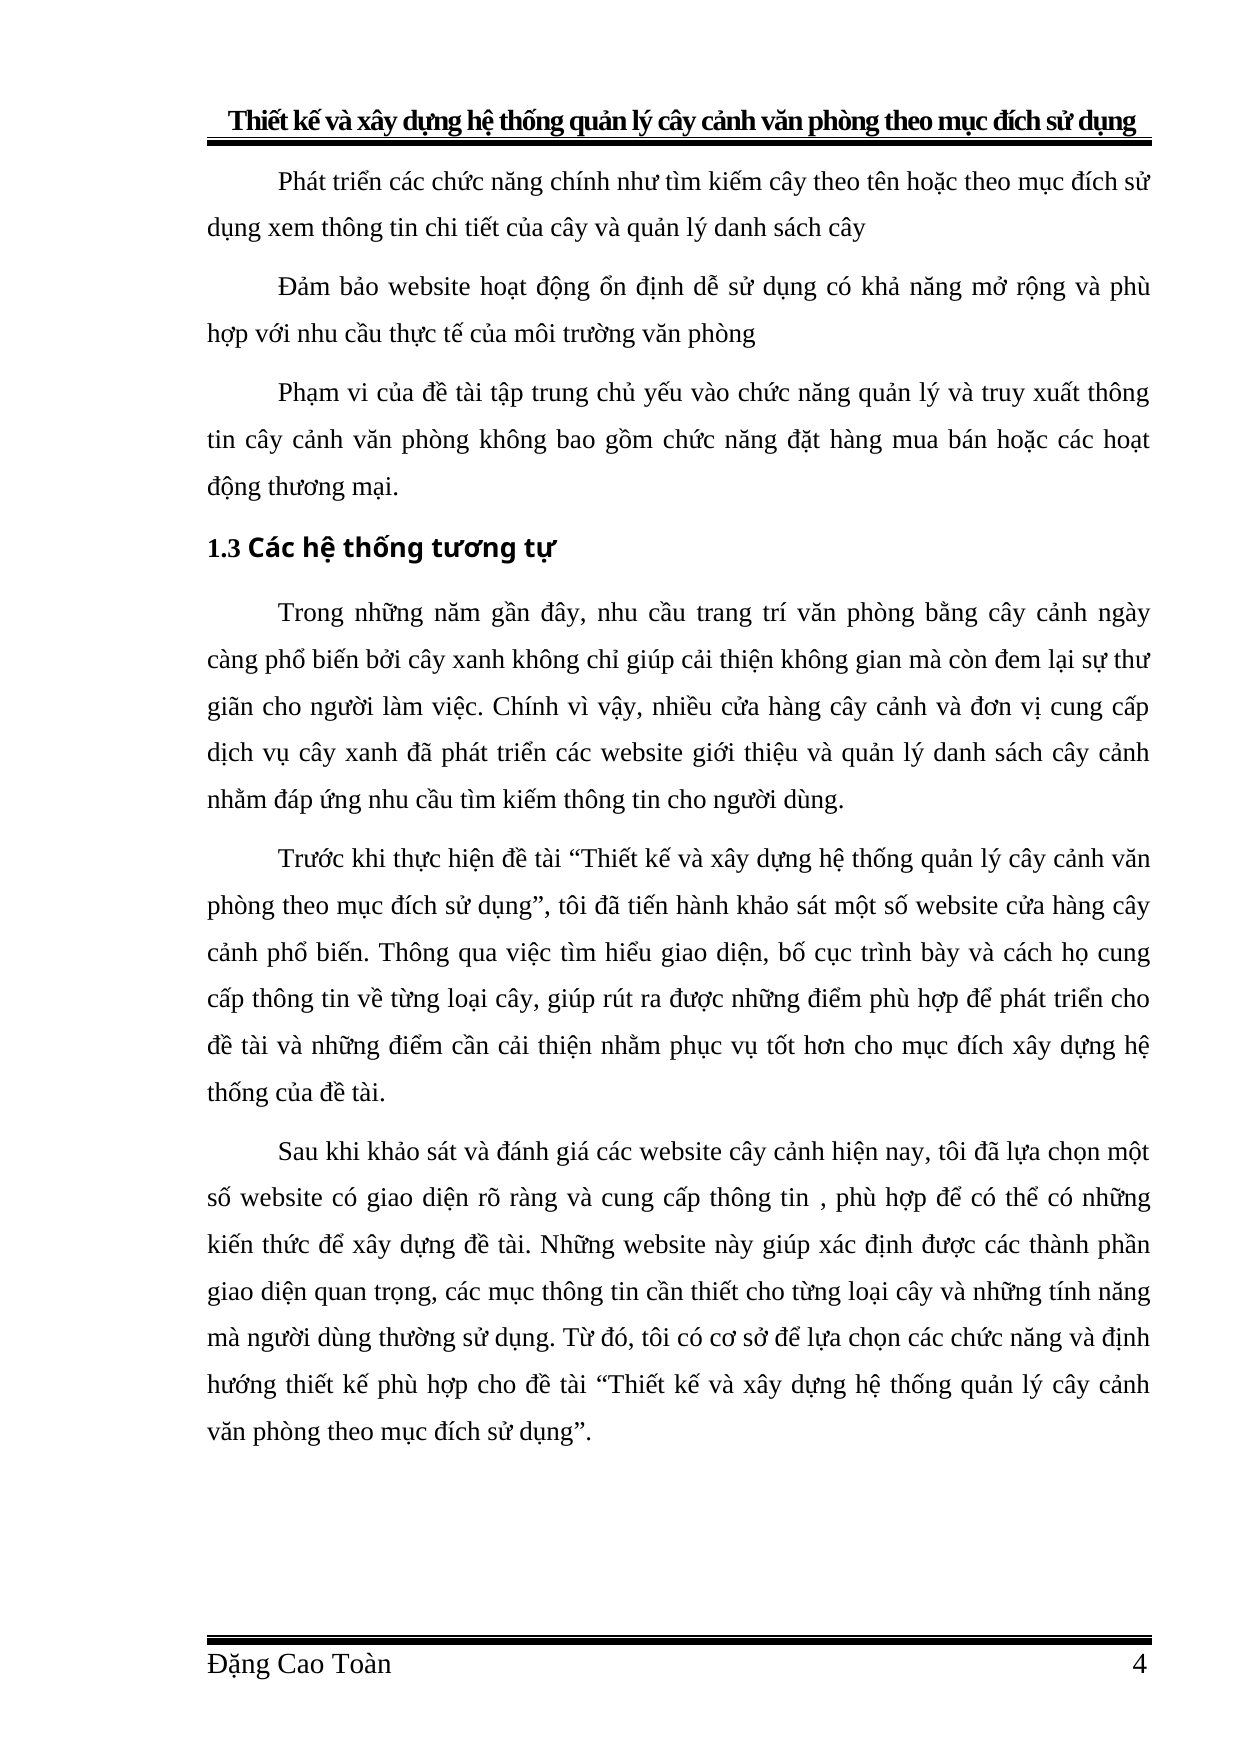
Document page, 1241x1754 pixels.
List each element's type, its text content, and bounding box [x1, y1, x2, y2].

text Trong những năm gần đây, nhu cầu trang trí văn phòng bằng cây cảnh ngày càng phổ biến bởi cây xanh không chỉ giúp cải thiện không gian mà còn đem lại sự thư giãn cho người làm việc. Chính vì vậy, nhiều cửa hàng cây cảnh và đơn vị cung cấp dịch vụ cây xanh đã phát triển các website giới thiệu và quản lý danh sách cây cảnh nhằm đáp ứng nhu cầu tìm kiếm thông tin cho người dùng. [207, 597, 1152, 814]
text Đảm bảo website hoạt động ổn định dễ sử dụng có khả năng mở rộng và phù hợp với nhu cầu thực tế của môi trường văn phòng [207, 270, 1152, 348]
text Sau khi khảo sát và đánh giá các website cây cảnh hiện nay, tôi đã lựa chọn một số website có giao diện rõ ràng và cung cấp thông tin , phù hợp để có thể có những kiến thức để xây dựng đề tài. Những website này giúp xác định được các thành phần giao diện quan trọng, các mục thông tin cần thiết cho từng loại cây và những tính năng mà người dùng thường sử dụng. Từ đó, tôi có cơ sở để lựa chọn các chức năng và định hướng thiết kế phù hợp cho đề tài “Thiết kế và xây dựng hệ thống quản lý cây cảnh văn phòng theo mục đích sử dụng”. [207, 1135, 1152, 1446]
text Phát triển các chức năng chính như tìm kiếm cây theo tên hoặc theo mục đích sử dụng xem thông tin chi tiết của cây và quản lý danh sách cây [207, 164, 1152, 242]
subtitle Các hệ thống tương tự [207, 529, 1152, 566]
text Trước khi thực hiện đề tài “Thiết kế và xây dựng hệ thống quản lý cây cảnh văn phòng theo mục đích sử dụng”, tôi đã tiến hành khảo sát một số website cửa hàng cây cảnh phổ biến. Thông qua việc tìm hiểu giao diện, bố cục trình bày và cách họ cung cấp thông tin về từng loại cây, giúp rút ra được những điểm phù hợp để phát triển cho đề tài và những điểm cần cải thiện nhằm phục vụ tốt hơn cho mục đích xây dựng hệ thống của đề tài. [207, 842, 1152, 1107]
text Phạm vi của đề tài tập trung chủ yếu vào chức năng quản lý và truy xuất thông tin cây cảnh văn phòng không bao gồm chức năng đặt hàng mua bán hoặc các hoạt động thương mại. [207, 376, 1152, 501]
